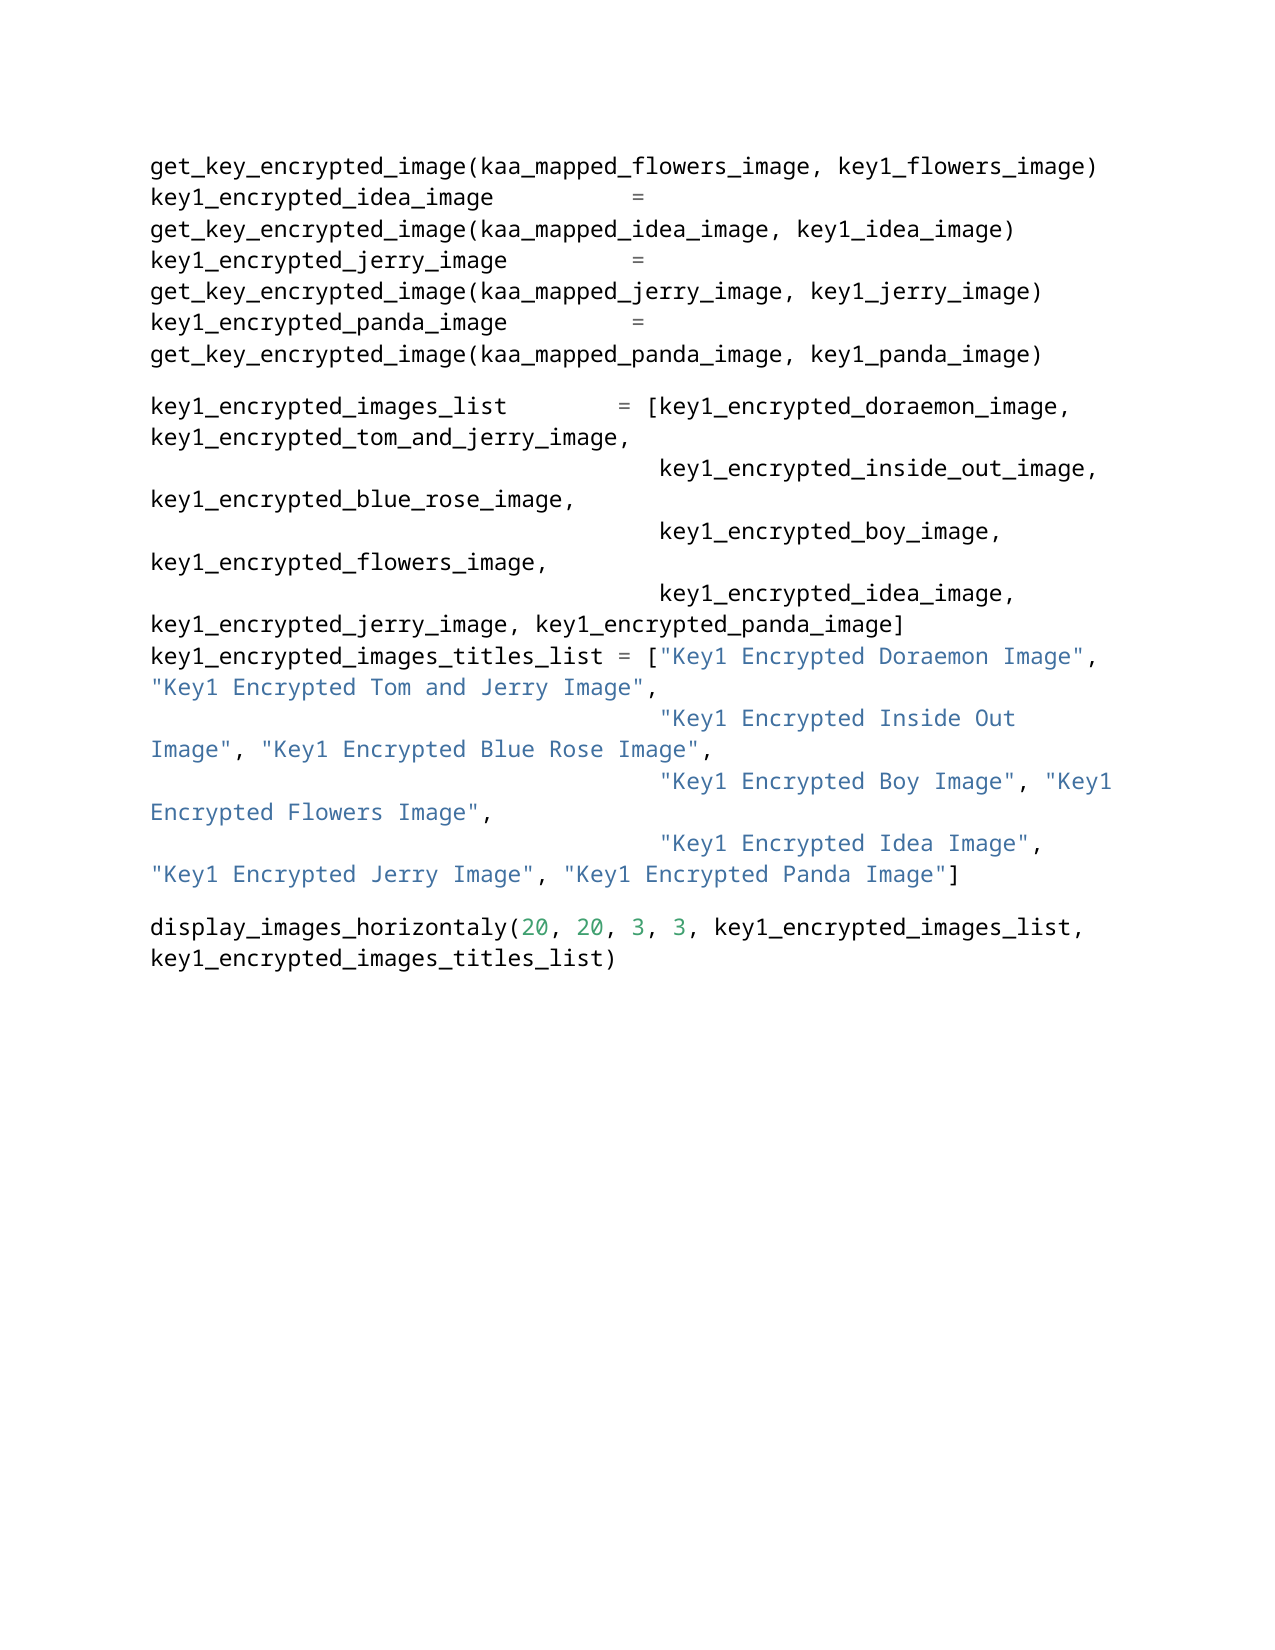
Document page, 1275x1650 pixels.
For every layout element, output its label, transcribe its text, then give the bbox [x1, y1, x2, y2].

text display_images_horizontaly(20, 20, 3, 3, key1_encrypted_images_list, key1_encrypted_images_titles_list) [150, 910, 1125, 973]
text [150, 150, 1125, 369]
text key1_encrypted_images_list = [key1_encrypted_doraemon_image, key1_encrypted_tom_and_jerry_image, key1_encrypted_inside_out_image, key1_encrypted_blue_rose_image, key1_encrypted_boy_image, key1_encrypted_flowers_image, key1_encrypted_idea_image, key1_encrypted_jerry_image, key1_encrypted_panda_image] key1_encrypted_images_titles_list = ["Key1 Encrypted Doraemon Image", "Key1 Encrypted Tom and Jerry Image", "Key1 Encrypted Inside Out Image", "Key1 Encrypted Blue Rose Image", "Key1 Encrypted Boy Image", "Key1 Encrypted Flowers Image", "Key1 Encrypted Idea Image", "Key1 Encrypted Jerry Image", "Key1 Encrypted Panda Image"] [150, 389, 1125, 889]
